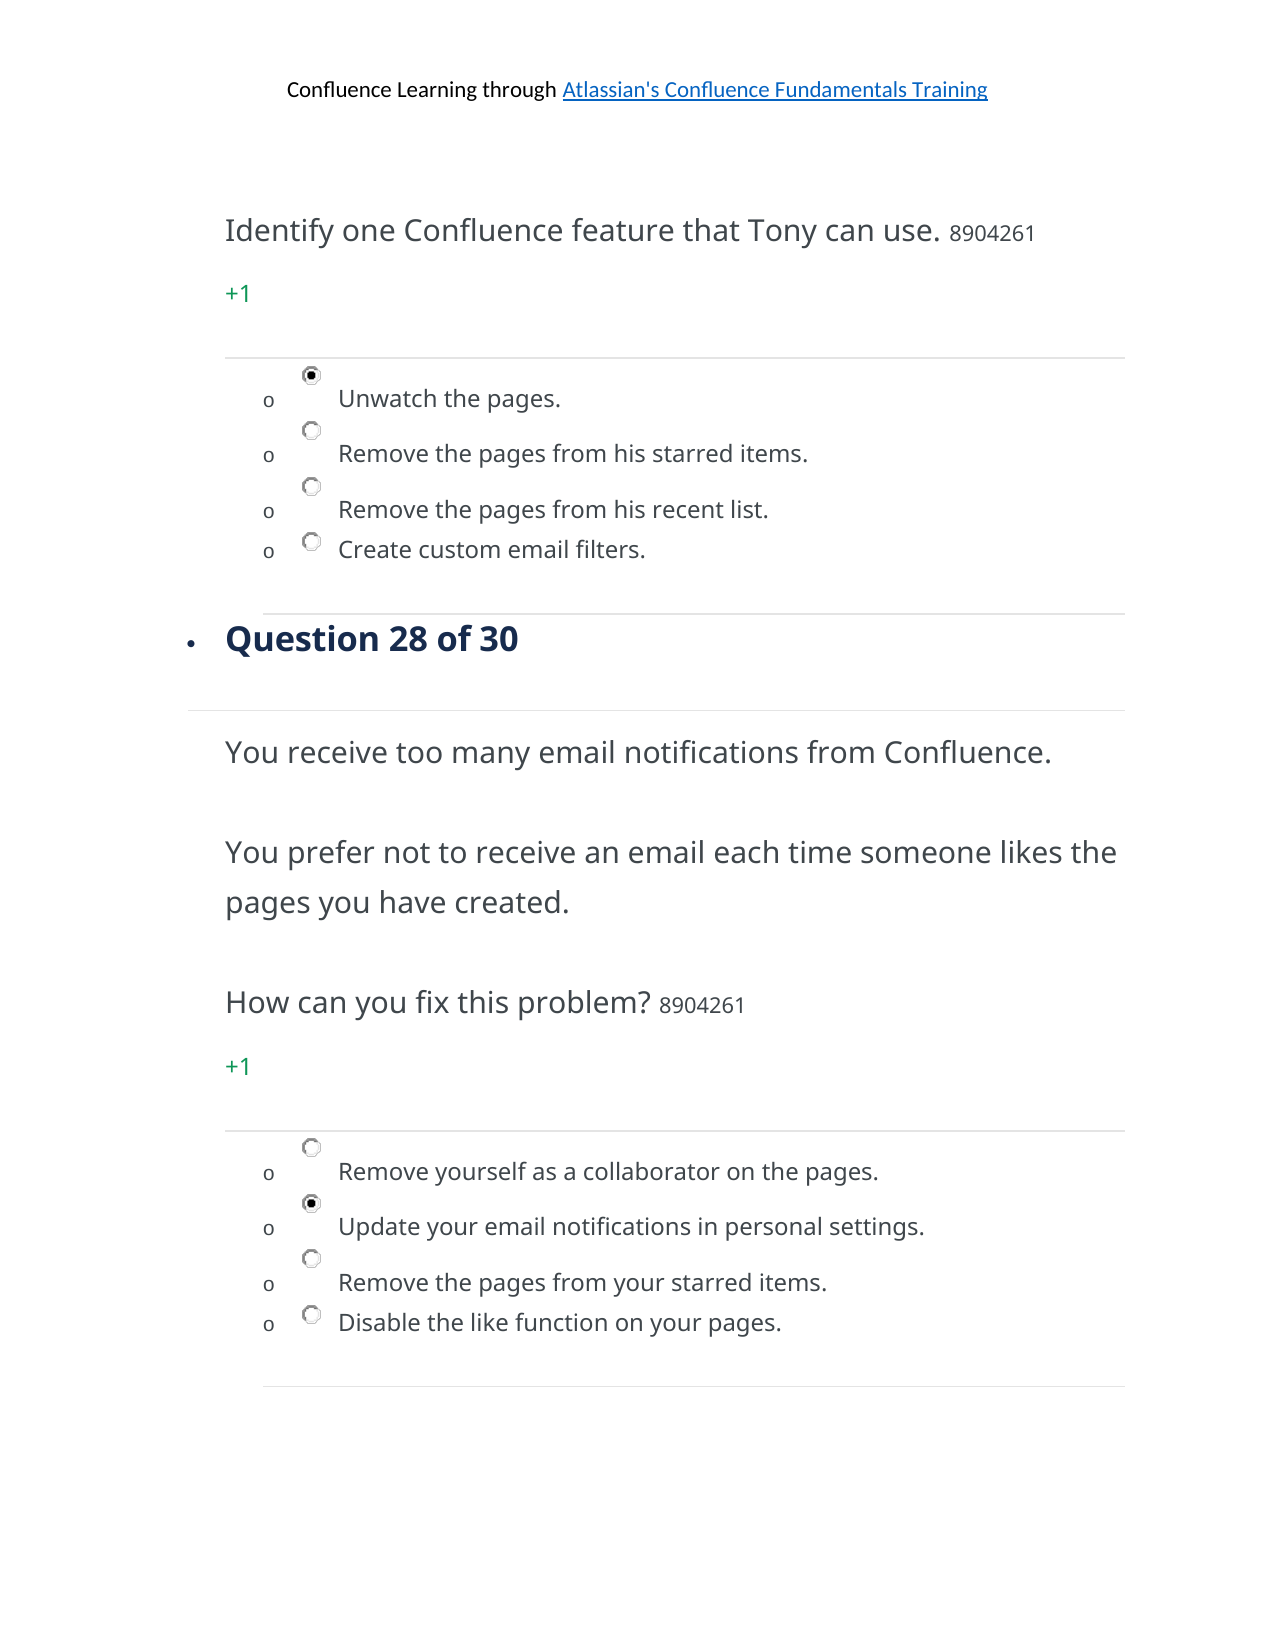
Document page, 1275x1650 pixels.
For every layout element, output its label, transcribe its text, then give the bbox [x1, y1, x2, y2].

text You receive too many email notifications from Confluence. You prefer not to receive an email each time someone likes the pages you have created. How can you fix this problem? 8904261 [225, 723, 1125, 1023]
list +1 [225, 1038, 1125, 1130]
list Remove yourself as a collaborator on the pages. [262, 1132, 1125, 1187]
list Remove the pages from your starred items. [262, 1243, 1125, 1298]
list Remove the pages from his recent list. [262, 470, 1125, 525]
list Disable the like function on your pages. [262, 1298, 1125, 1387]
list Remove the pages from his starred items. [262, 414, 1125, 470]
list Create custom email filters. [262, 525, 1125, 615]
list Update your email notifications in personal settings. [262, 1187, 1125, 1243]
list +1 [225, 266, 1125, 357]
list Unwatch the pages. [262, 359, 1125, 414]
subtitle Question 28 of 30 [187, 615, 1125, 711]
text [225, 150, 1125, 250]
